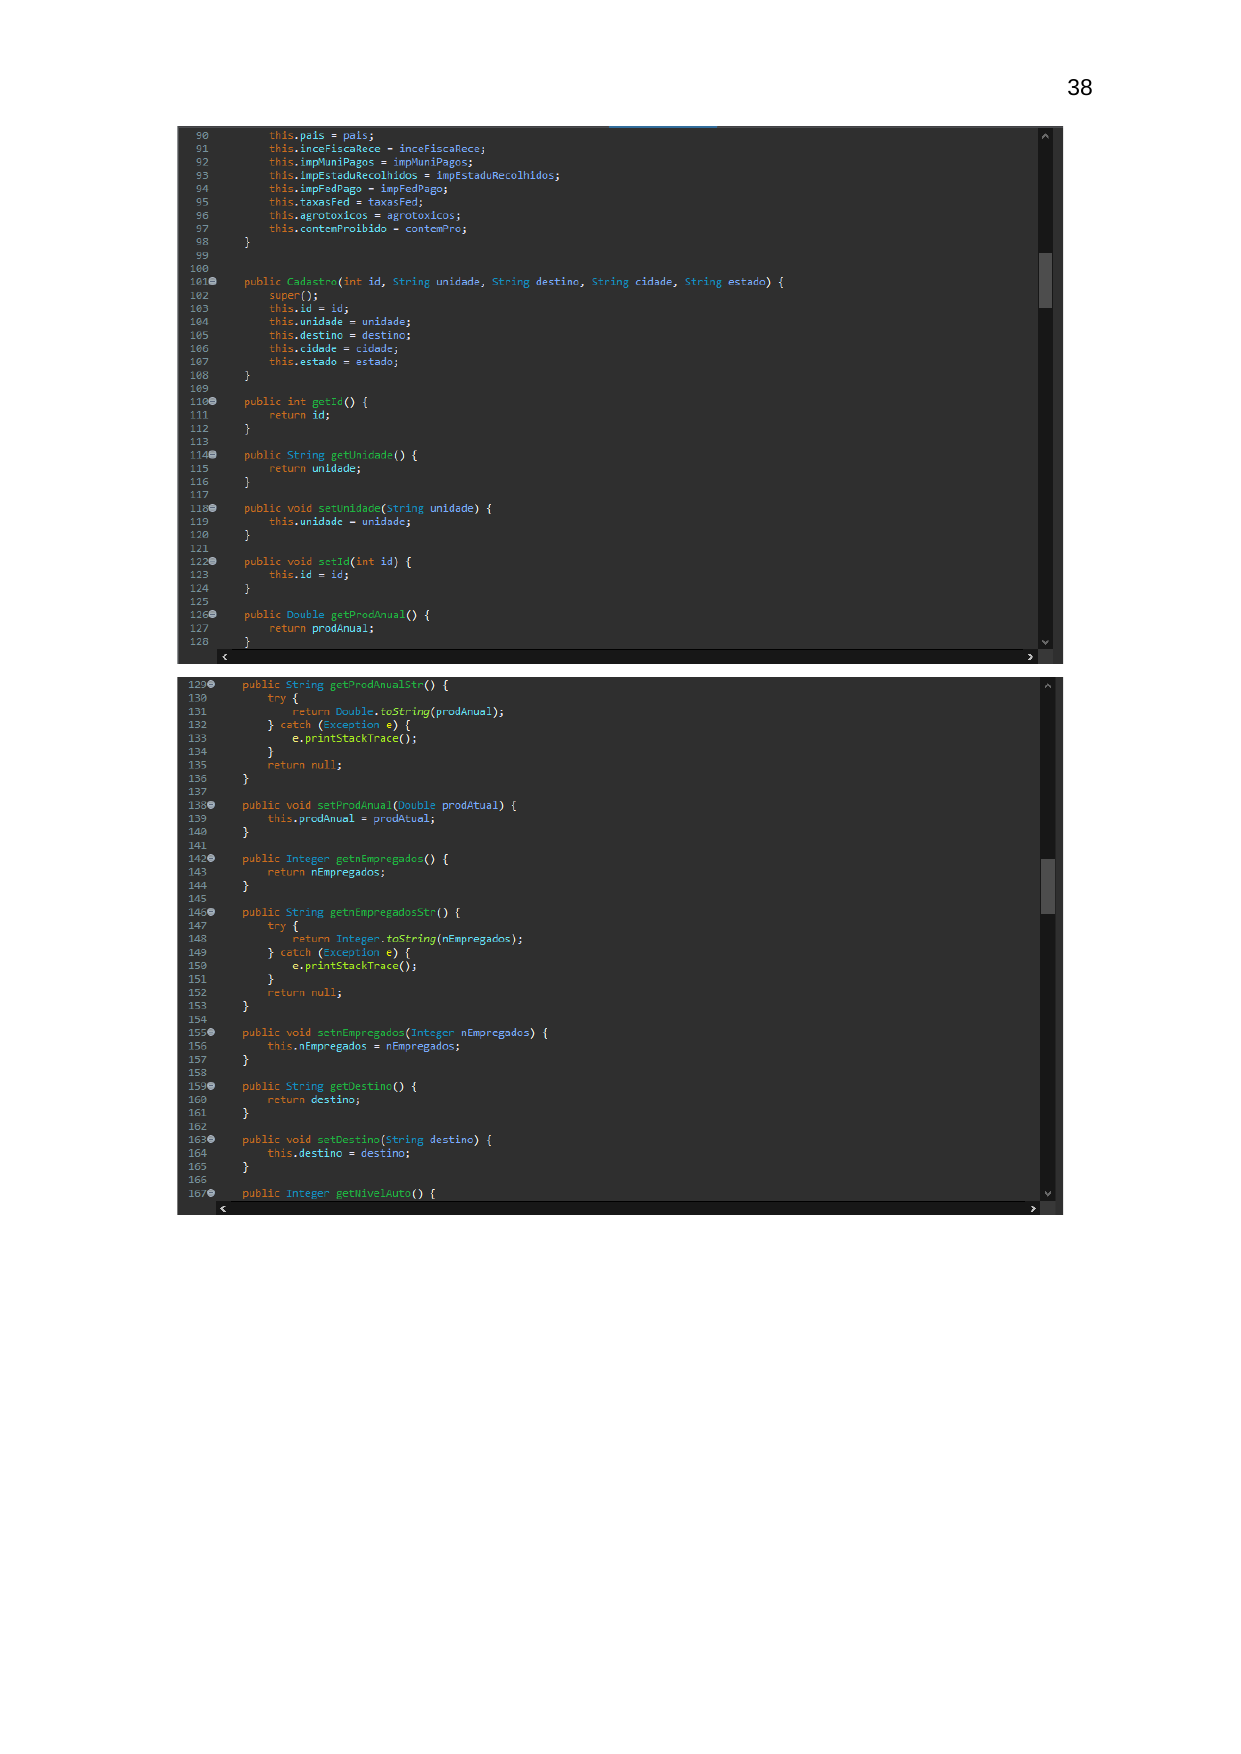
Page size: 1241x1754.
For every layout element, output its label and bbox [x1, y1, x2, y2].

picture [177, 126, 1064, 664]
picture [177, 677, 1064, 1215]
text [148, 127, 1092, 1215]
